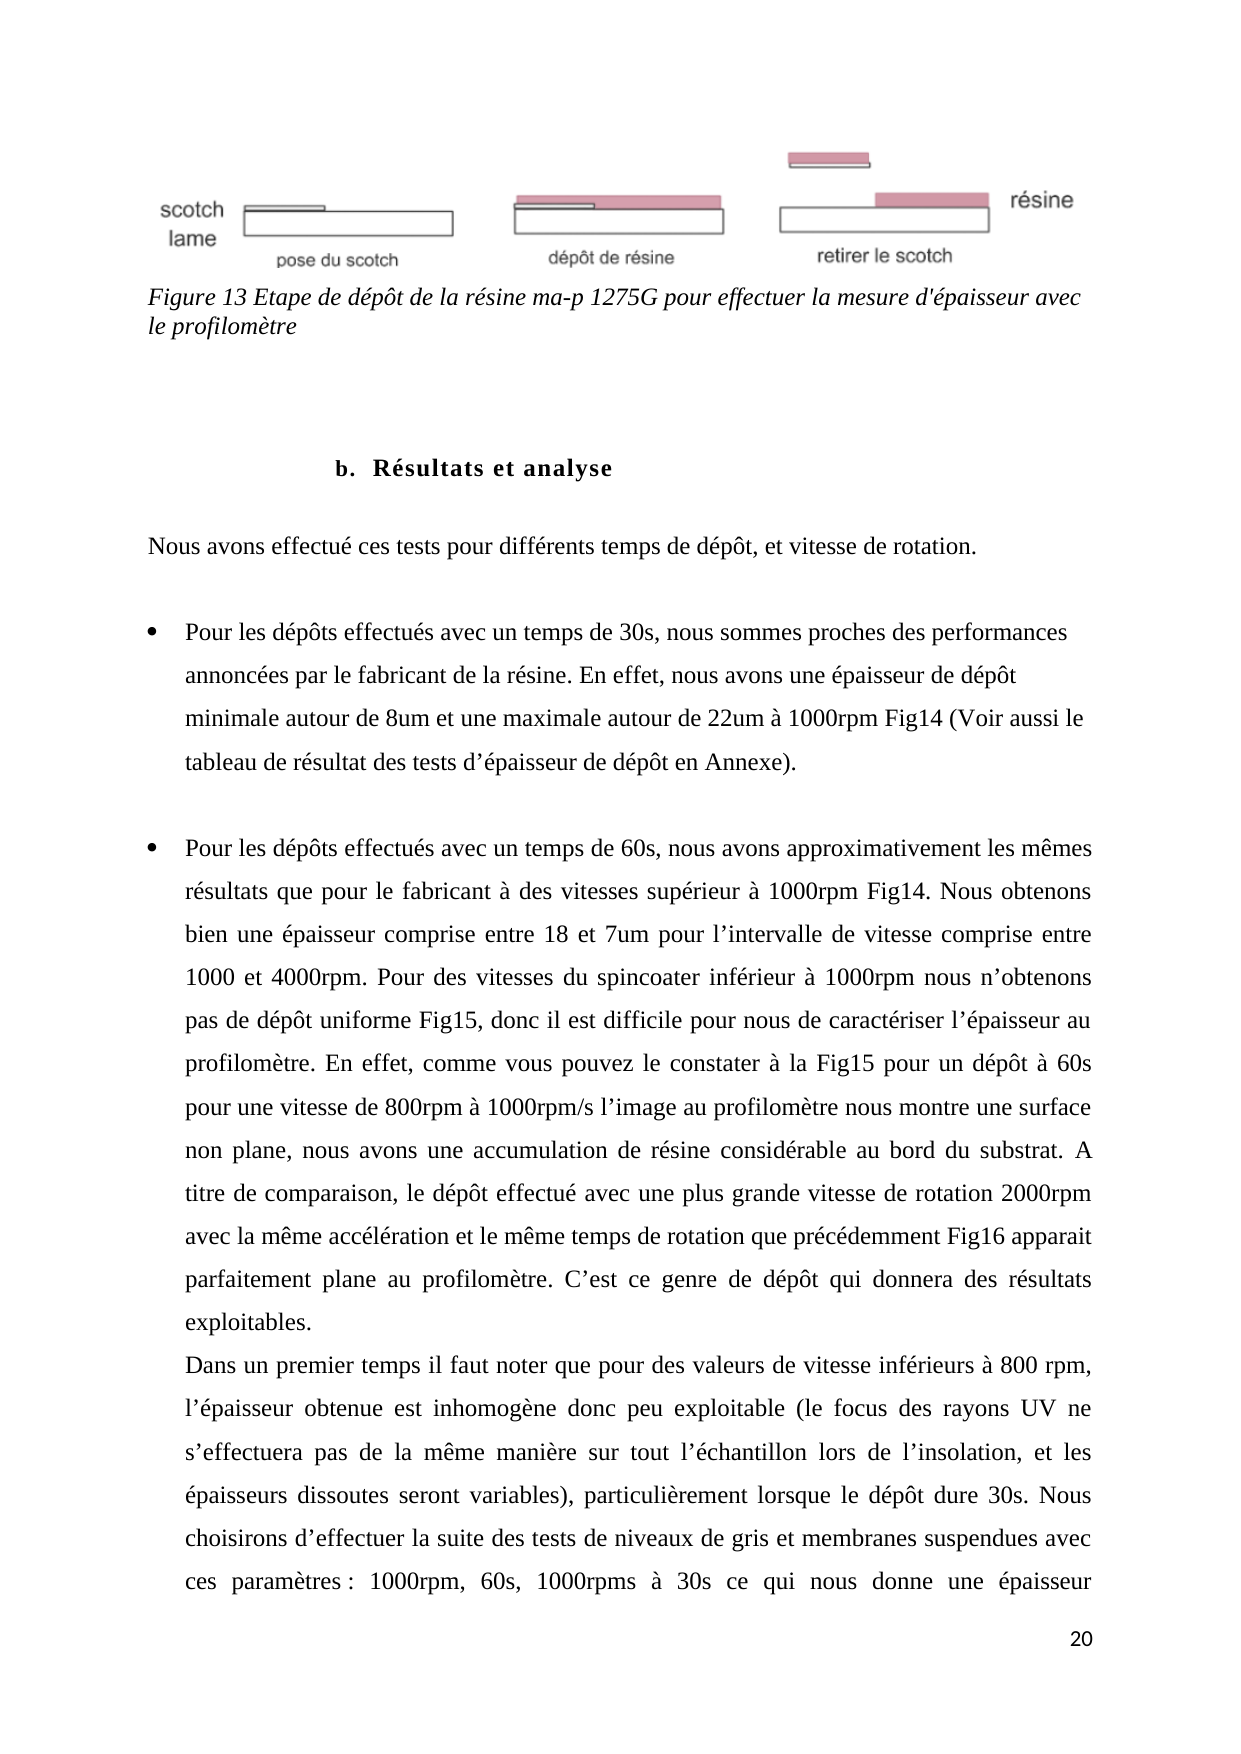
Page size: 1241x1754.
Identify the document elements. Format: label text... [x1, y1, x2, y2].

list Pour les dépôts effectués avec un temps de 30s, nous sommes proches des performances annoncées par le fabricant de la résine. En effet, nous avons une épaisseur de dépôt minimale autour de 8um et une maximale autour de 22um à 1000rpm Fig14 (Voir aussi le tableau de résultat des tests d’épaisseur de dépôt en Annexe). [148, 617, 1093, 775]
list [185, 1350, 1093, 1595]
picture [147, 147, 1093, 268]
list Pour les dépôts effectués avec un temps de 60s, nous avons approximativement les mêmes résultats que pour le fabricant à des vitesses supérieur à 1000rpm Fig14. Nous obtenons bien une épaisseur comprise entre 18 et 7um pour l’intervalle de vitesse comprise entre 1000 et 4000rpm. Pour des vitesses du spincoater inférieur à 1000rpm nous n’obtenons pas de dépôt uniforme Fig15, donc il est difficile pour nous de caractériser l’épaisseur au profilomètre. En effet, comme vous pouvez le constater à la Fig15 pour un dépôt à 60s pour une vitesse de 800rpm à 1000rpm/s l’image au profilomètre nous montre une surface non plane, nous avons une accumulation de résine considérable au bord du substrat. A titre de comparaison, le dépôt effectué avec une plus grande vitesse de rotation 2000rpm avec la même accélération et le même temps de rotation que précédemment Fig16 apparait parfaitement plane au profilomètre. C’est ce genre de dépôt qui donnera des résultats exploitables. [148, 833, 1093, 1336]
text Nous avons effectué ces tests pour différents temps de dépôt, et vitesse de rotation. [148, 531, 1093, 560]
text Figure 13 Etape de dépôt de la résine ma-p 1275G pour effectuer la mesure d'épaisseur avec le profilomètre [148, 282, 1093, 339]
subtitle Résultats et analyse [335, 453, 1093, 482]
